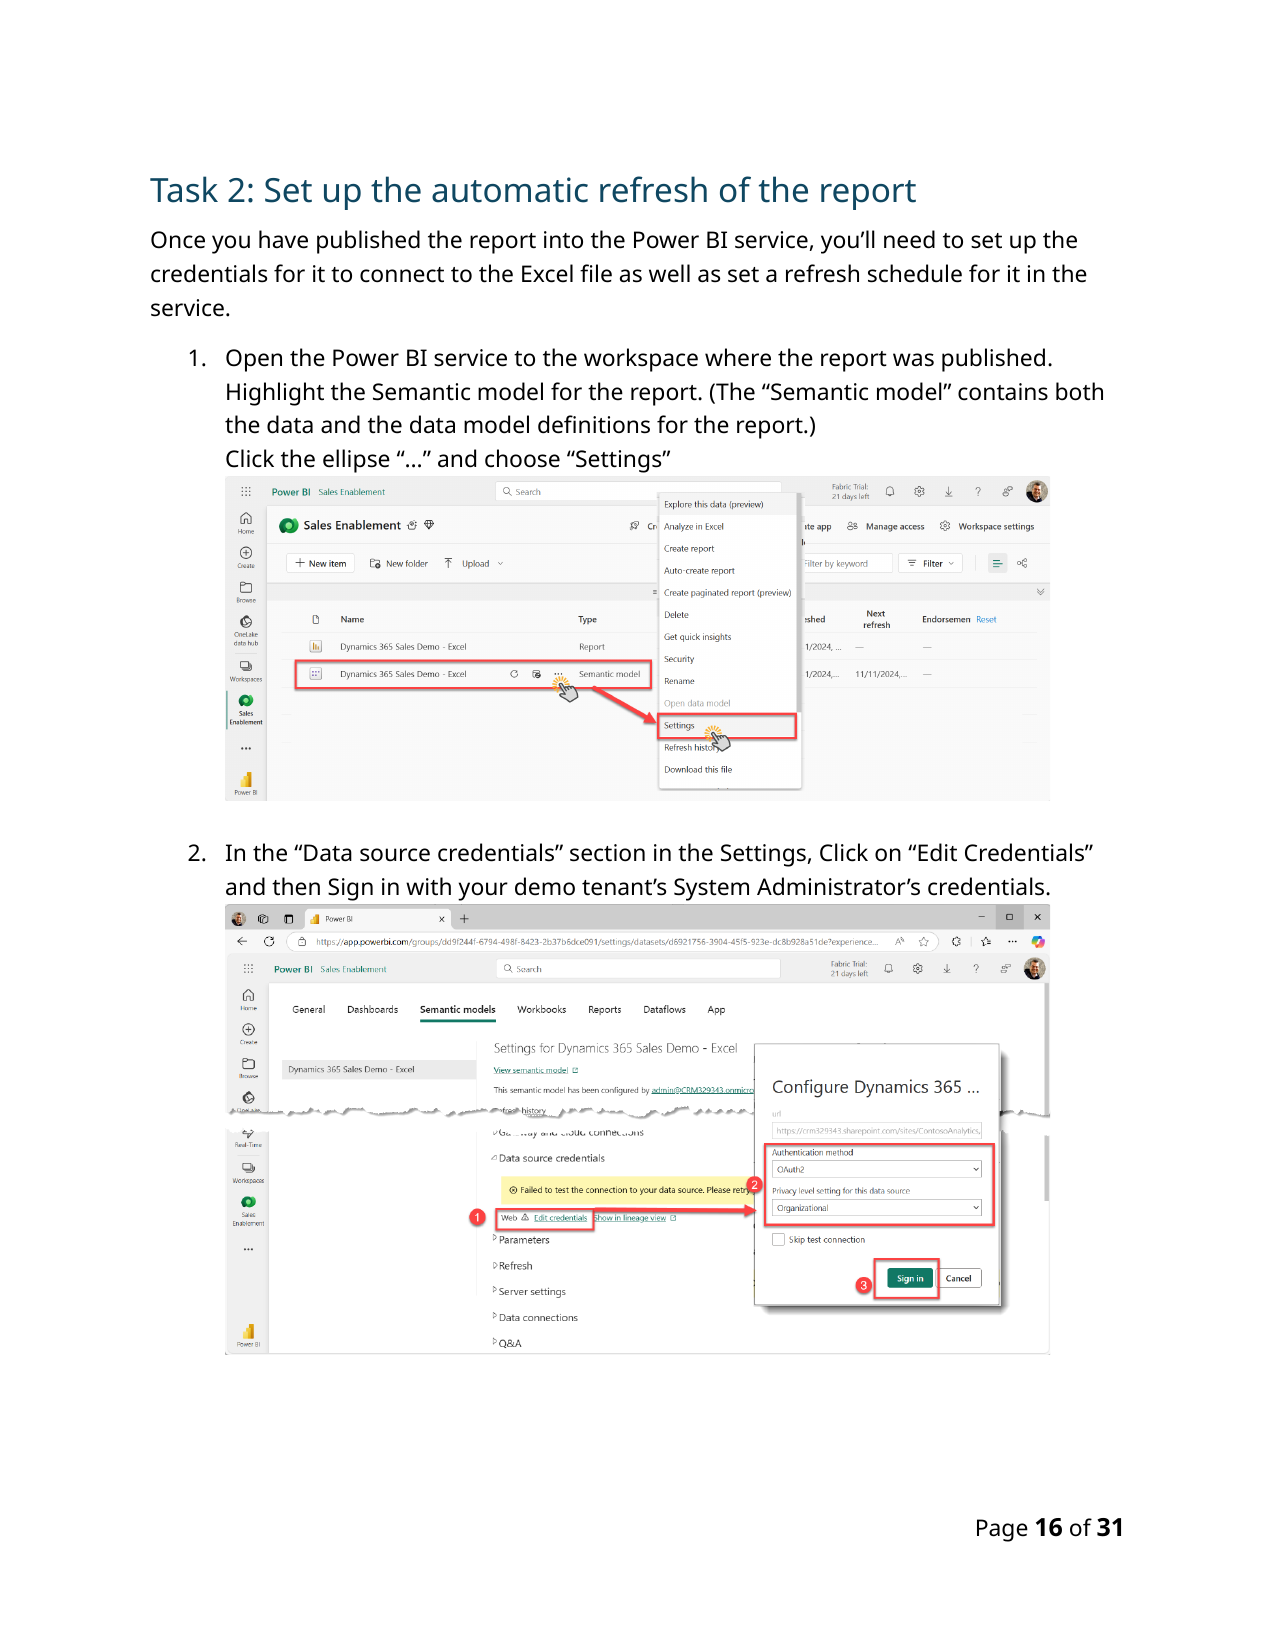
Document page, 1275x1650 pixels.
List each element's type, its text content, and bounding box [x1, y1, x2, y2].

text Once you have published the report into the Power BI service, you’ll need to set up the credentials for it to connect to the Excel file as well as set a refresh schedule for it in the service. [150, 224, 1125, 323]
subtitle Task 2: Set up the automatic refresh of the report [150, 167, 1125, 212]
picture [225, 476, 1050, 801]
picture [225, 904, 1050, 1355]
